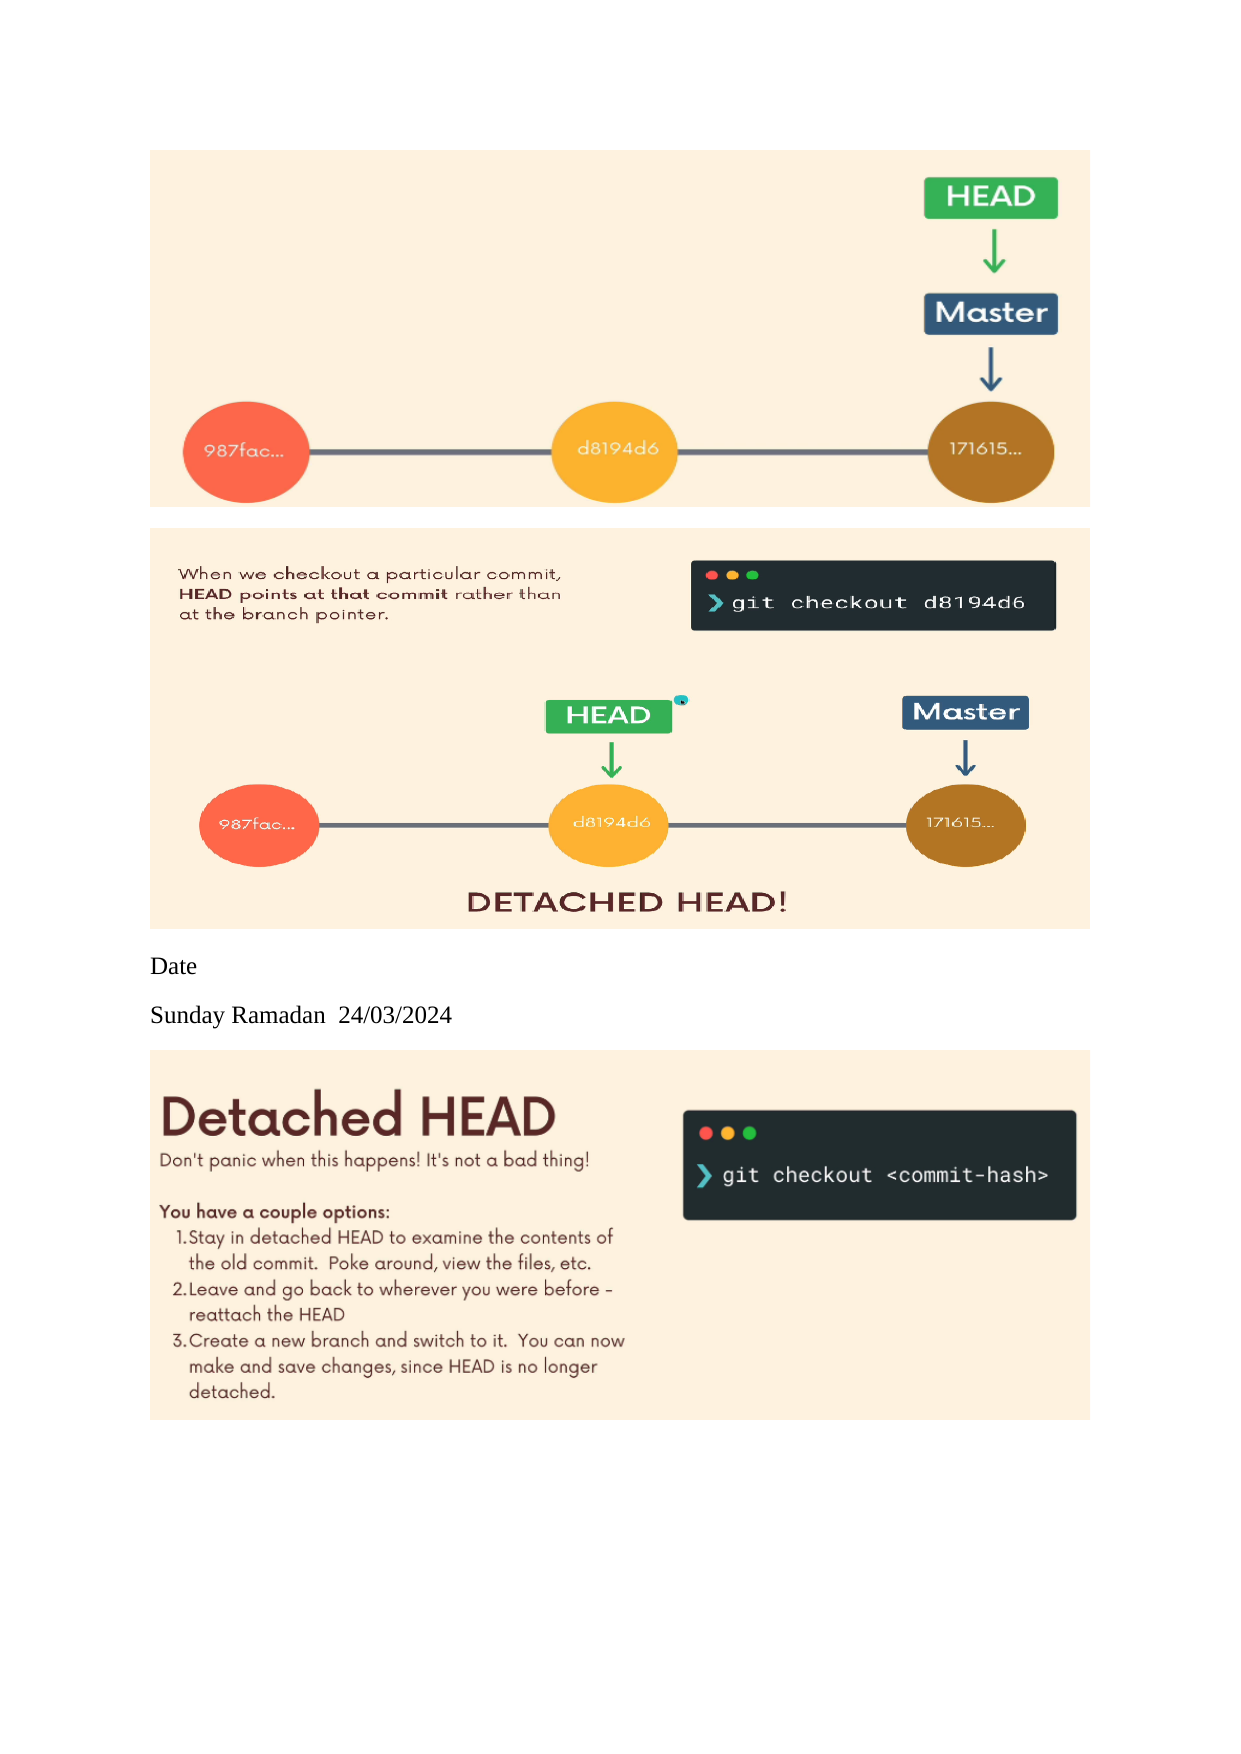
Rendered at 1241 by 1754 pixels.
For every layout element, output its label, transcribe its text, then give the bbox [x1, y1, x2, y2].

text Date [150, 951, 1090, 979]
picture [150, 1050, 1091, 1420]
picture [150, 150, 1091, 507]
picture [150, 528, 1090, 929]
text Sunday Ramadan 24/03/2024 [150, 1000, 1090, 1029]
